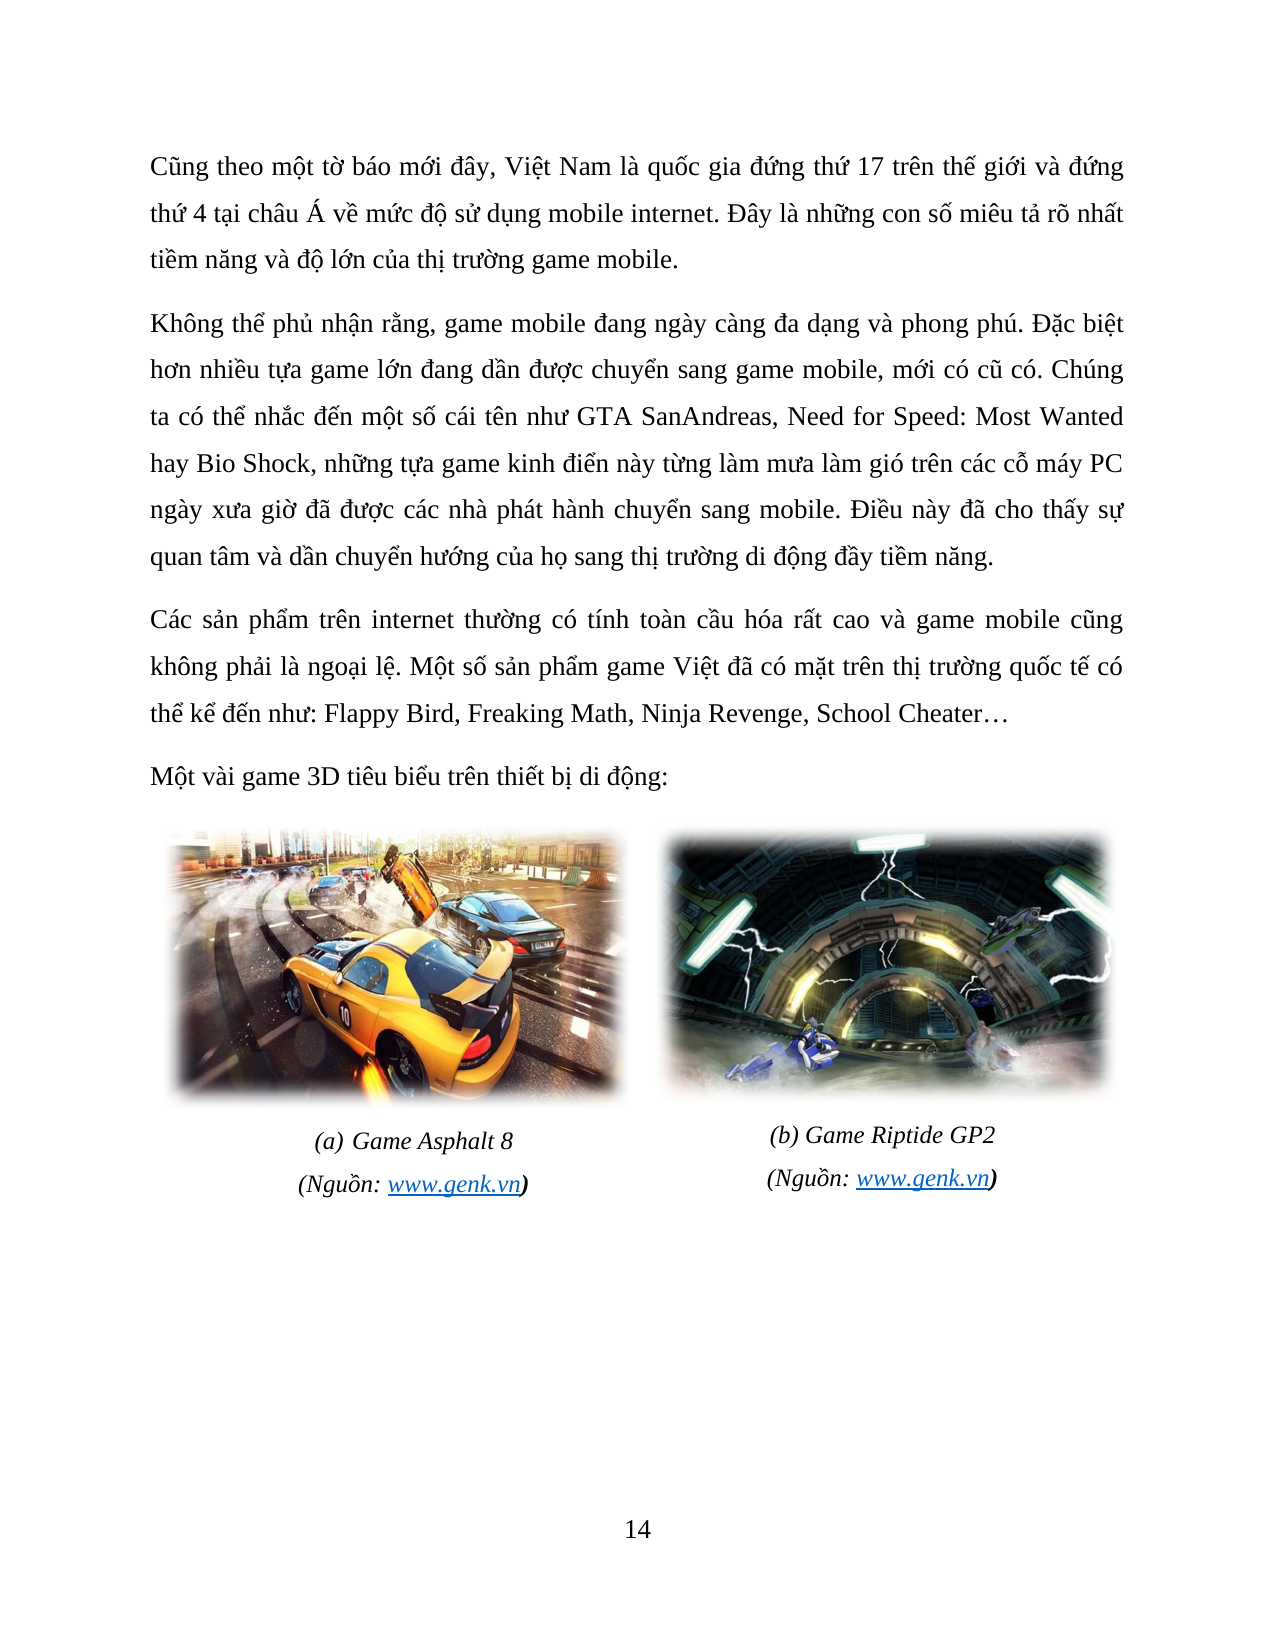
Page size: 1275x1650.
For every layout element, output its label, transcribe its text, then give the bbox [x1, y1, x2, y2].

text Không thể phủ nhận rằng, game mobile đang ngày càng đa dạng và phong phú. Đặc biệt hơn nhiều tựa game lớn đang dần được chuyển sang game mobile, mới có cũ có. Chúng ta có thể nhắc đến một số cái tên như GTA SanAndreas, Need for Speed: Most Wanted hay Bio Shock, những tựa game kinh điển này từng làm mưa làm gió trên các cỗ máy PC ngày xưa giờ đã được các nhà phát hành chuyển sang mobile. Điều này đã cho thấy sự quan tâm và dần chuyển hướng của họ sang thị trường di động đầy tiềm năng. [150, 307, 1125, 571]
table_header (b) Game Riptide GP2 (Nguồn: www.genk.vn) [642, 823, 1125, 1213]
table_header Game Asphalt 8 (Nguồn: www.genk.vn) [150, 823, 642, 1213]
picture [683, 853, 1089, 1075]
text Một vài game 3D tiêu biểu trên thiết bị di động: [150, 760, 1125, 791]
text Các sản phẩm trên internet thường có tính toàn cầu hóa rất cao và game mobile cũng không phải là ngoại lệ. Một số sản phẩm game Việt đã có mặt trên thị trường quốc tế có thể kể đến như: Flappy Bird, Freaking Math, Ninja Revenge, School Cheater… [150, 603, 1125, 728]
picture [191, 853, 603, 1081]
text Cũng theo một tờ báo mới đây, Việt Nam là quốc gia đứng thứ 17 trên thế giới và đứng thứ 4 tại châu Á về mức độ sử dụng mobile internet. Đây là những con số miêu tả rõ nhất tiềm năng và độ lớn của thị trường game mobile. [150, 150, 1125, 274]
